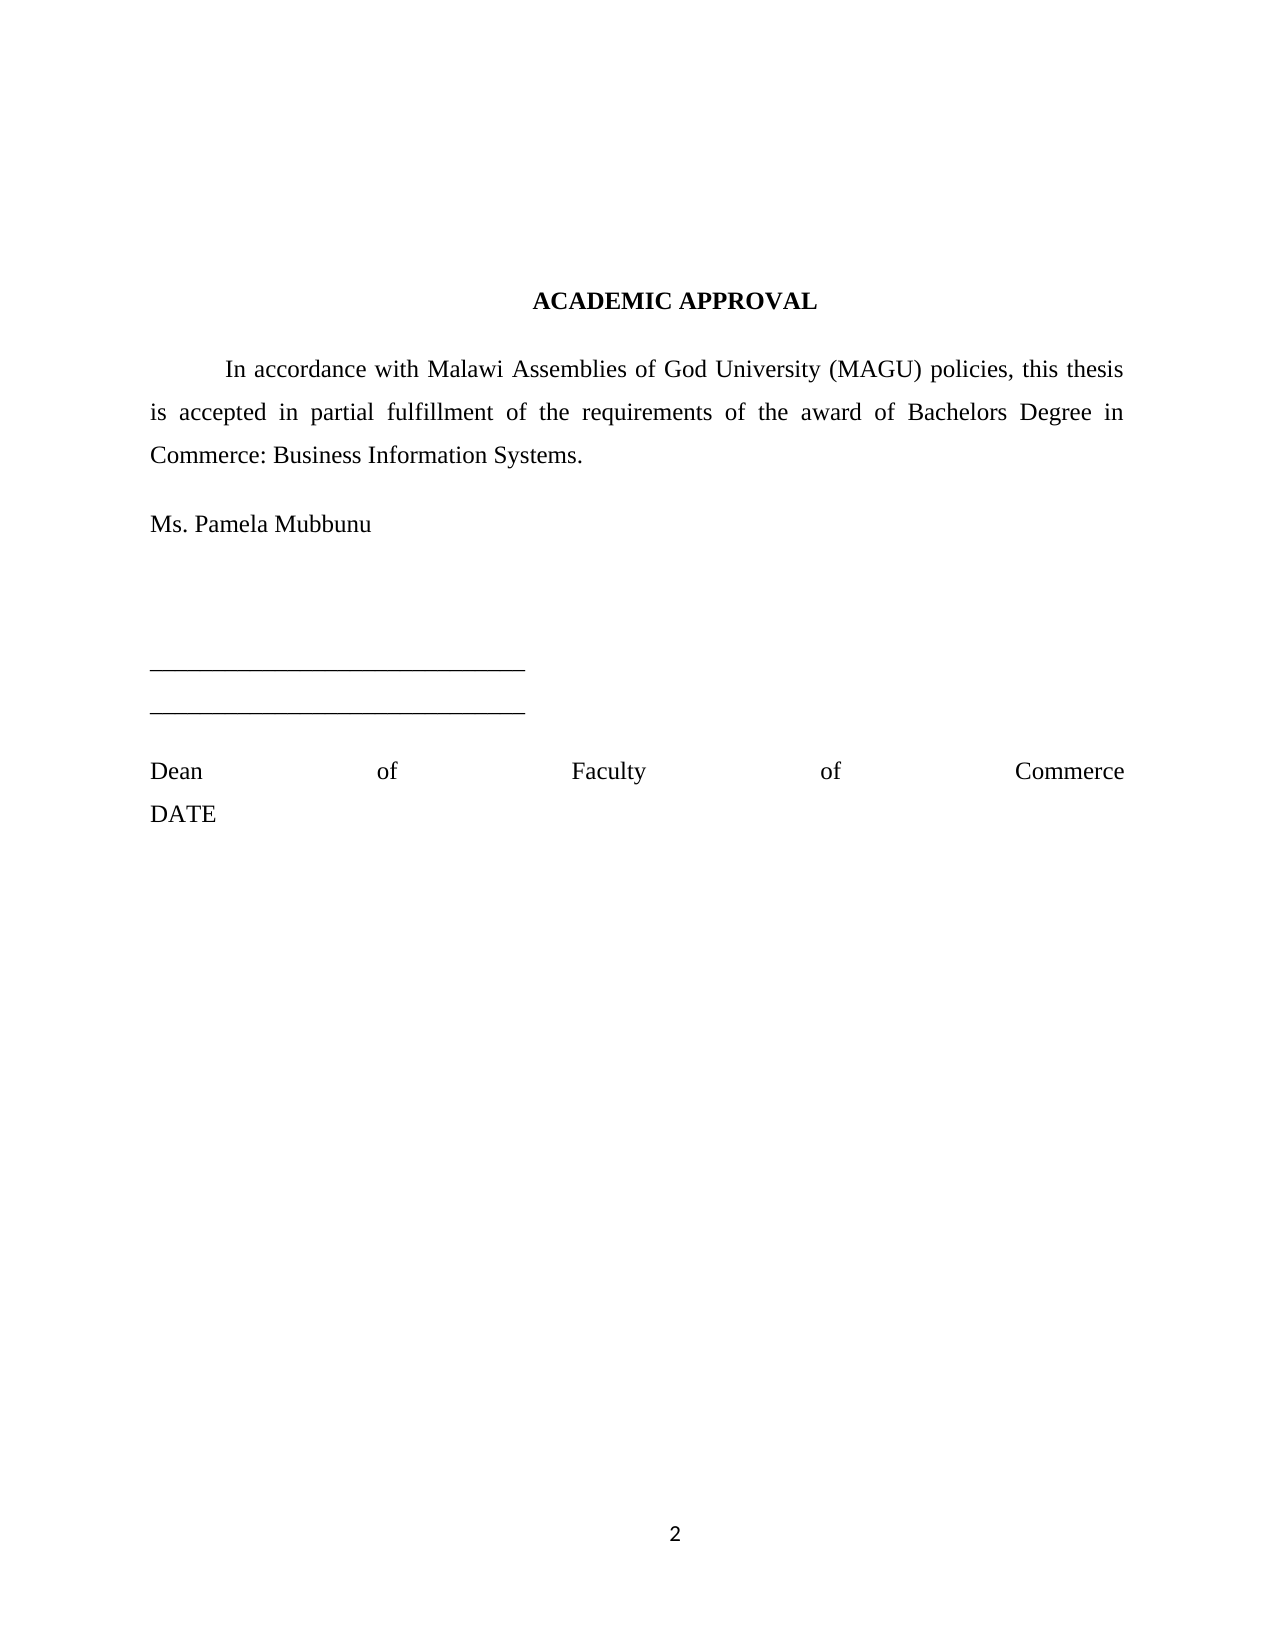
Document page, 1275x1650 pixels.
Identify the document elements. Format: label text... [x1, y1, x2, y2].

text ______________________________ ______________________________ [150, 645, 1125, 717]
text Ms. Pamela Mubbunu [150, 509, 1125, 537]
text Dean of Faculty of Commerce DATE [150, 756, 1125, 828]
text In accordance with Malawi Assemblies of God University (MAGU) policies, this thesis is accepted in partial fulfillment of the requirements of the award of Bachelors Degree in Commerce: Business Information Systems. [150, 354, 1125, 469]
text ACADEMIC APPROVAL [225, 286, 1125, 315]
